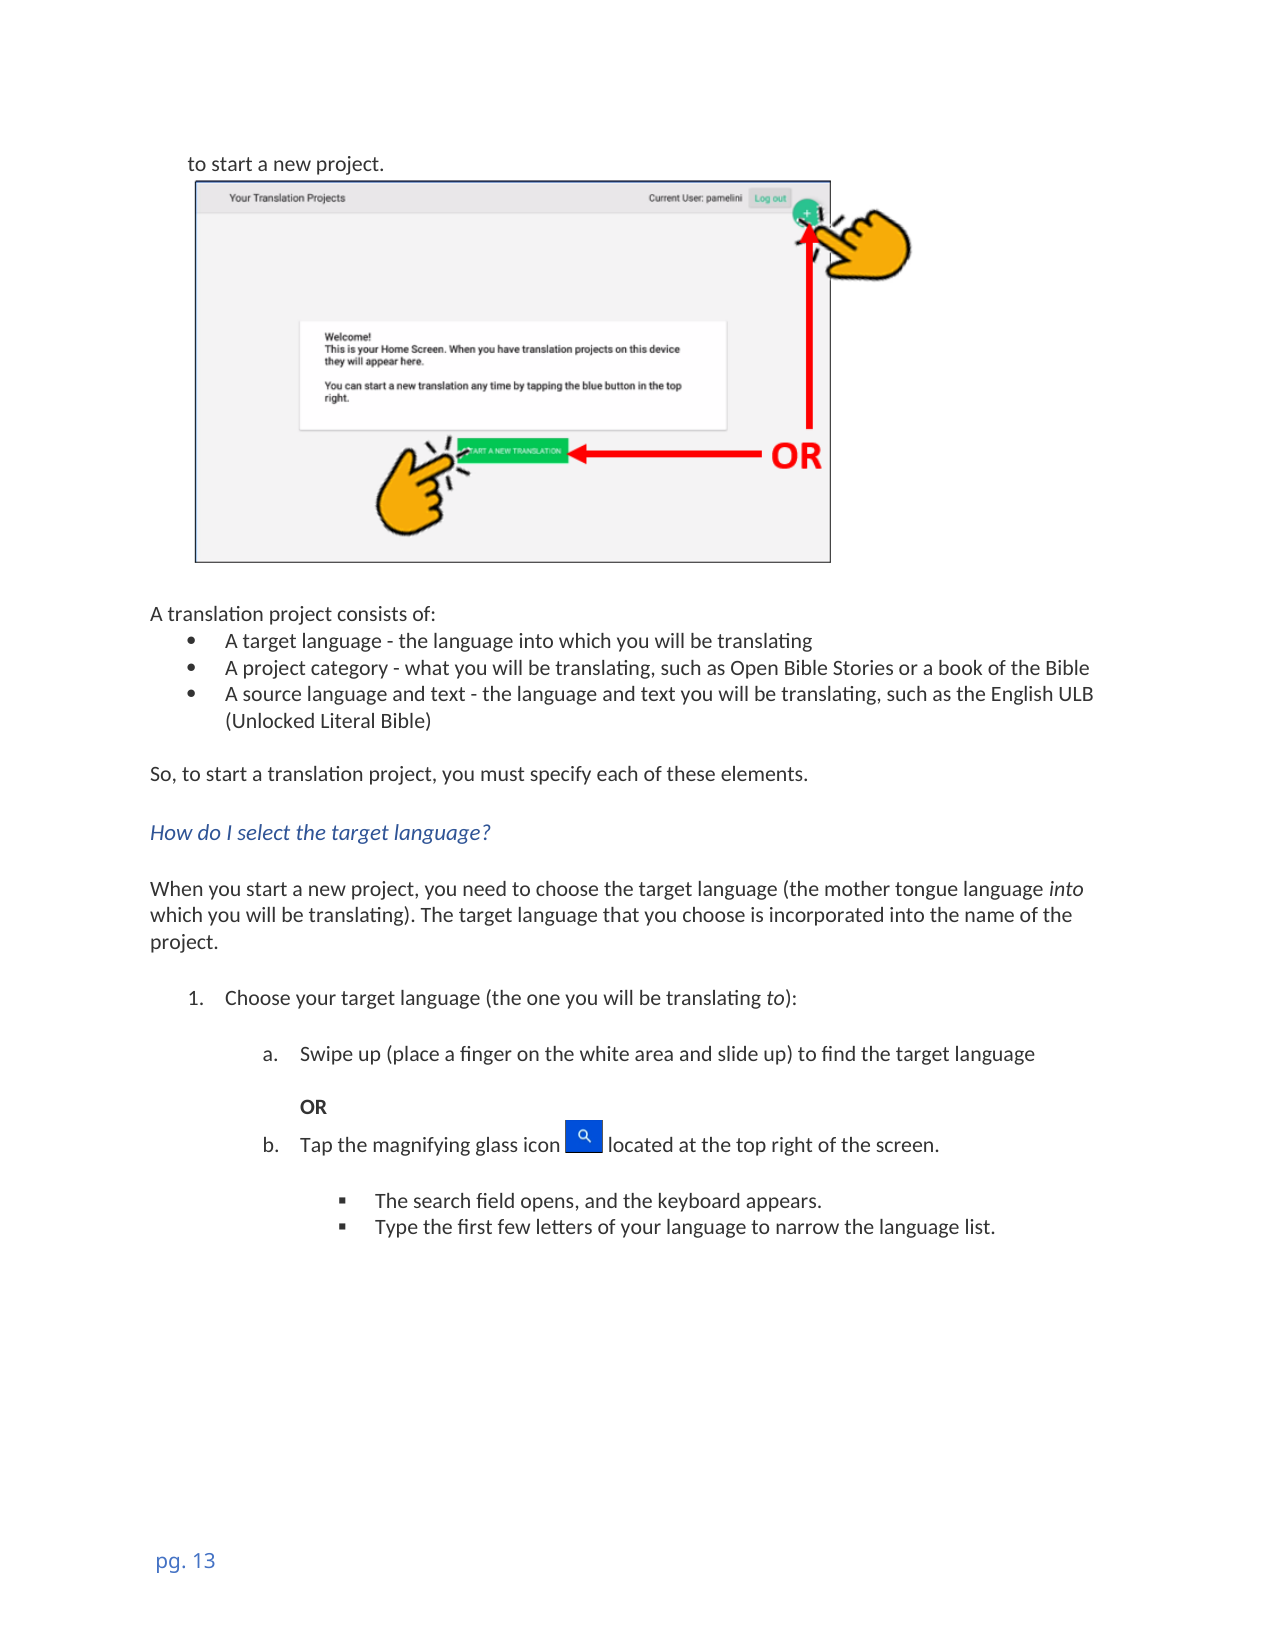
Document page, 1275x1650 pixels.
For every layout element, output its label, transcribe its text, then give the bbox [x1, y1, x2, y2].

picture [565, 1120, 603, 1153]
picture [187, 176, 917, 572]
text When you start a new project, you need to choose the target language (the mother tongue language into which you will be translating). The target language that you choose is incorporated into the name of the project. [150, 875, 1125, 955]
list Type the first few letters of your language to narrow the language list. [337, 1213, 1125, 1240]
list A source language and text - the language and text you will be translating, such as the English ULB (Unlocked Literal Bible) [187, 681, 1125, 734]
text So, to start a translation project, you must specify each of these elements. [150, 761, 1125, 787]
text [187, 150, 1125, 571]
list A project category - what you will be translating, such as Open Bible Stories or a book of the Bible [187, 654, 1125, 681]
list A target language - the language into which you will be translating [187, 627, 1125, 654]
text A translation project consists of: [150, 601, 1125, 627]
list Choose your target language (the one you will be translating to): [187, 984, 1125, 1011]
list The search field opens, and the keyboard appears. [337, 1187, 1125, 1213]
subtitle How do I select the target language? [150, 818, 1125, 846]
list Swipe up (place a finger on the white area and slide up) to find the target language OR [262, 1040, 1125, 1120]
list Tap the magnifying glass icon located at the top right of the screen. [262, 1120, 1125, 1158]
